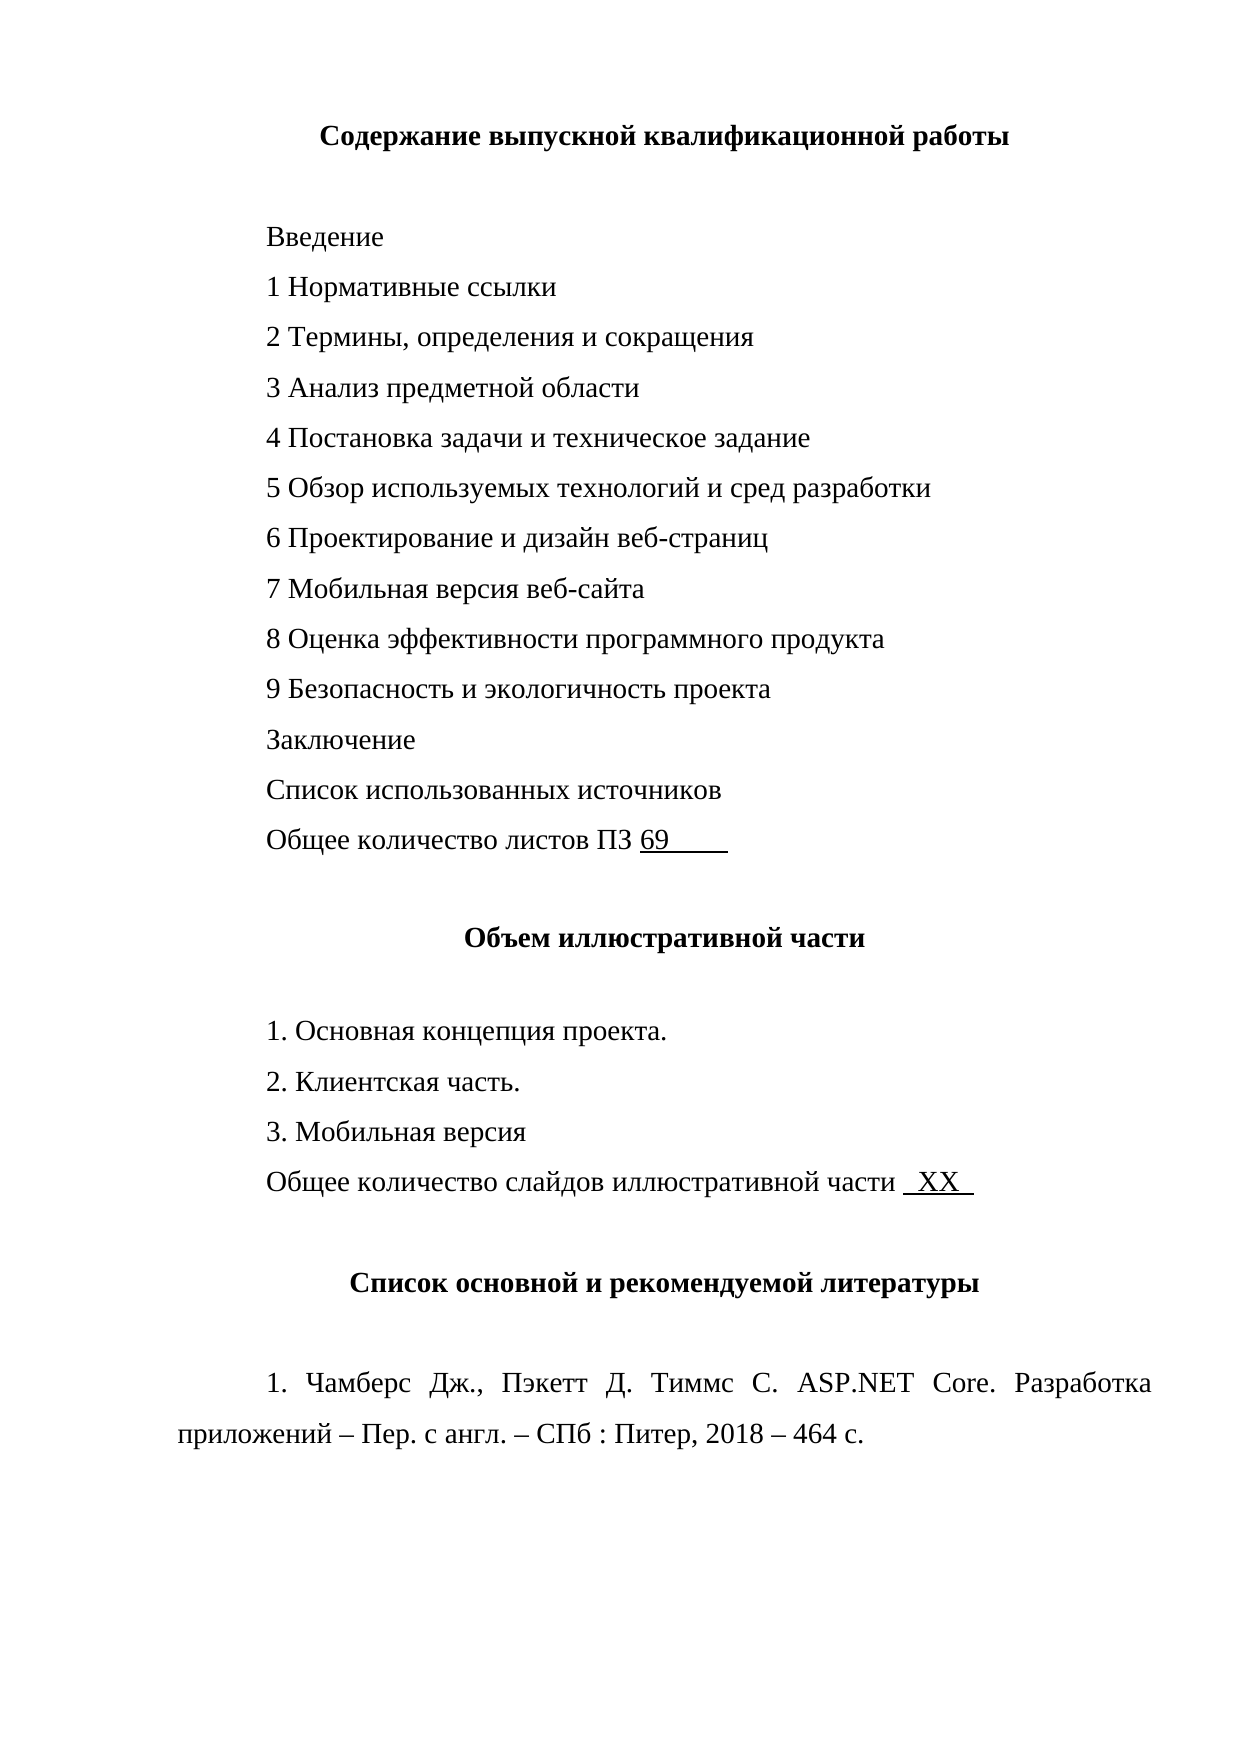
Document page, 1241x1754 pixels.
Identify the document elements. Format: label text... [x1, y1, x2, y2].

text 4 Постановка задачи и техническое задание [177, 420, 1152, 453]
text Общее количество листов ПЗ 69 [177, 822, 1152, 856]
text 3. Мобильная версия [177, 1114, 1152, 1148]
text Введение [177, 219, 1152, 252]
text Общее количество слайдов иллюстративной части ХХ [177, 1164, 1152, 1198]
text 7 Мобильная версия веб-сайта [177, 571, 1152, 604]
text 1. Основная концепция проекта. [177, 1013, 1152, 1047]
text Список использованных источников [177, 772, 1152, 806]
text 1 Нормативные ссылки [177, 269, 1152, 303]
text Содержание выпускной квалификационной работы [177, 118, 1152, 152]
text Объем иллюстративной части [177, 920, 1152, 953]
text 9 Безопасность и экологичность проекта [177, 672, 1152, 705]
text 5 Обзор используемых технологий и сред разработки [177, 470, 1152, 504]
text Заключение [177, 722, 1152, 755]
text 8 Оценка эффективности программного продукта [177, 621, 1152, 655]
text 2. Клиентская часть. [177, 1064, 1152, 1097]
text 1. Чамберс Дж., Пэкетт Д. Тиммс С. ASP.NET Core. Разработка приложений – Пер. с англ. – СПб : Питер, 2018 – 464 с. [177, 1366, 1152, 1449]
text Список основной и рекомендуемой литературы [177, 1265, 1152, 1298]
text 6 Проектирование и дизайн веб-страниц [177, 521, 1152, 554]
text 3 Анализ предметной области [177, 370, 1152, 403]
text 2 Термины, определения и сокращения [177, 319, 1152, 353]
